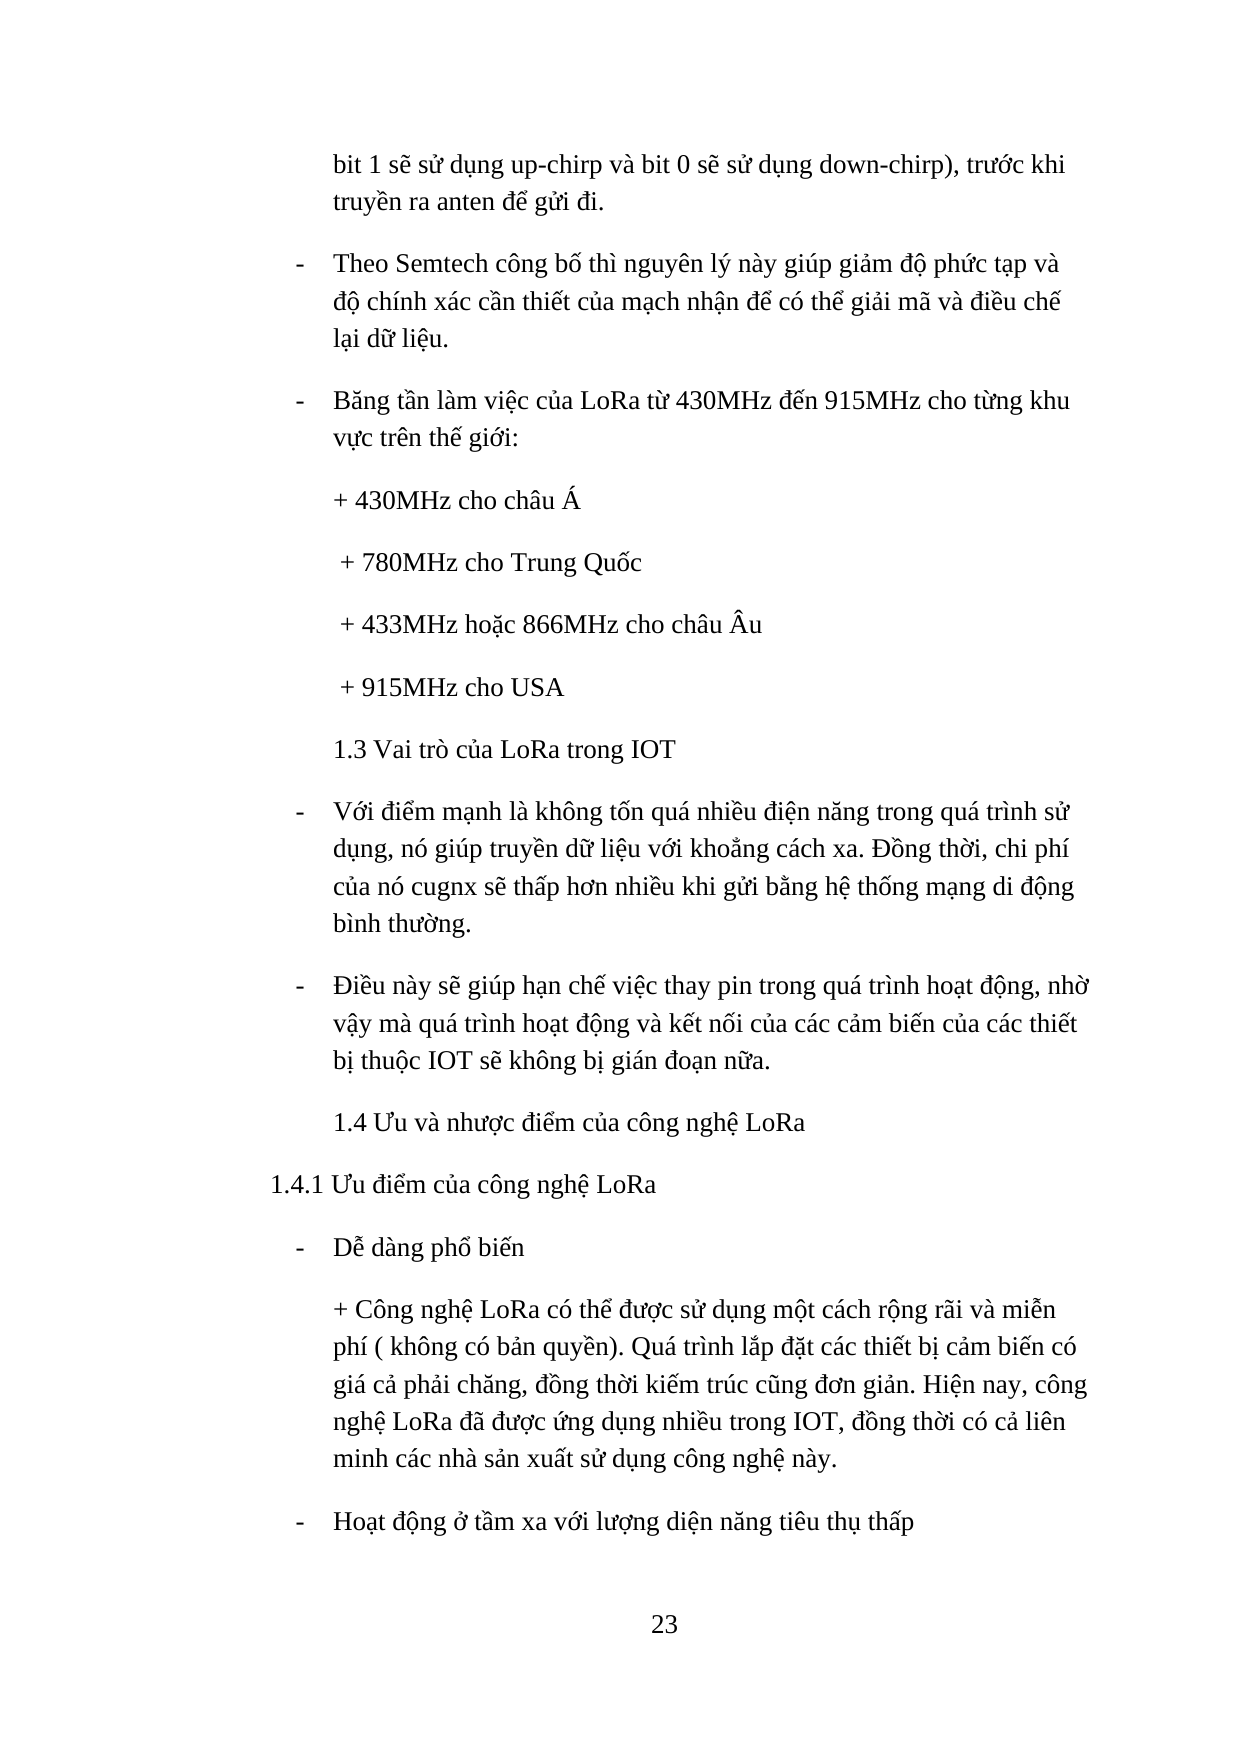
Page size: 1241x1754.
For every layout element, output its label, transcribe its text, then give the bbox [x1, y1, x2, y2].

text + Công nghệ LoRa có thể được sử dụng một cách rộng rãi và miễn phí ( không có bản quyền). Quá trình lắp đặt các thiết bị cảm biến có giá cả phải chăng, đồng thời kiếm trúc cũng đơn giản. Hiện nay, công nghệ LoRa đã được ứng dụng nhiều trong IOT, đồng thời có cả liên minh các nhà sản xuất sử dụng công nghệ này. [333, 1293, 1092, 1473]
list Ưu và nhược điểm của công nghệ LoRa [333, 1106, 1092, 1137]
list Hoạt động ở tầm xa với lượng diện năng tiêu thụ thấp [295, 1504, 1092, 1536]
text + 780MHz cho Trung Quốc [333, 546, 1092, 577]
text + 433MHz hoặc 866MHz cho châu Âu [333, 608, 1092, 639]
list Theo Semtech công bố thì nguyên lý này giúp giảm độ phức tạp và độ chính xác cần thiết của mạch nhận để có thể giải mã và điều chế lại dữ liệu. [295, 247, 1092, 353]
text 1.4.1 Ưu điểm của công nghệ LoRa [236, 1168, 1092, 1200]
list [295, 148, 1092, 216]
list Với điểm mạnh là không tốn quá nhiều điện năng trong quá trình sử dụng, nó giúp truyền dữ liệu với khoẳng cách xa. Đồng thời, chi phí của nó cugnx sẽ thấp hơn nhiều khi gửi bằng hệ thống mạng di động bình thường. [295, 795, 1092, 938]
list Băng tần làm việc của LoRa từ 430MHz đến 915MHz cho từng khu vực trên thế giới: [295, 384, 1092, 453]
list Dễ dàng phổ biến [295, 1231, 1092, 1262]
list Điều này sẽ giúp hạn chế việc thay pin trong quá trình hoạt động, nhờ vậy mà quá trình hoạt động và kết nối của các cảm biến của các thiết bị thuộc IOT sẽ không bị gián đoạn nữa. [295, 969, 1092, 1075]
text + 430MHz cho châu Á [333, 484, 1092, 515]
list Vai trò của LoRa trong IOT [333, 733, 1092, 764]
text + 915MHz cho USA [333, 671, 1092, 702]
